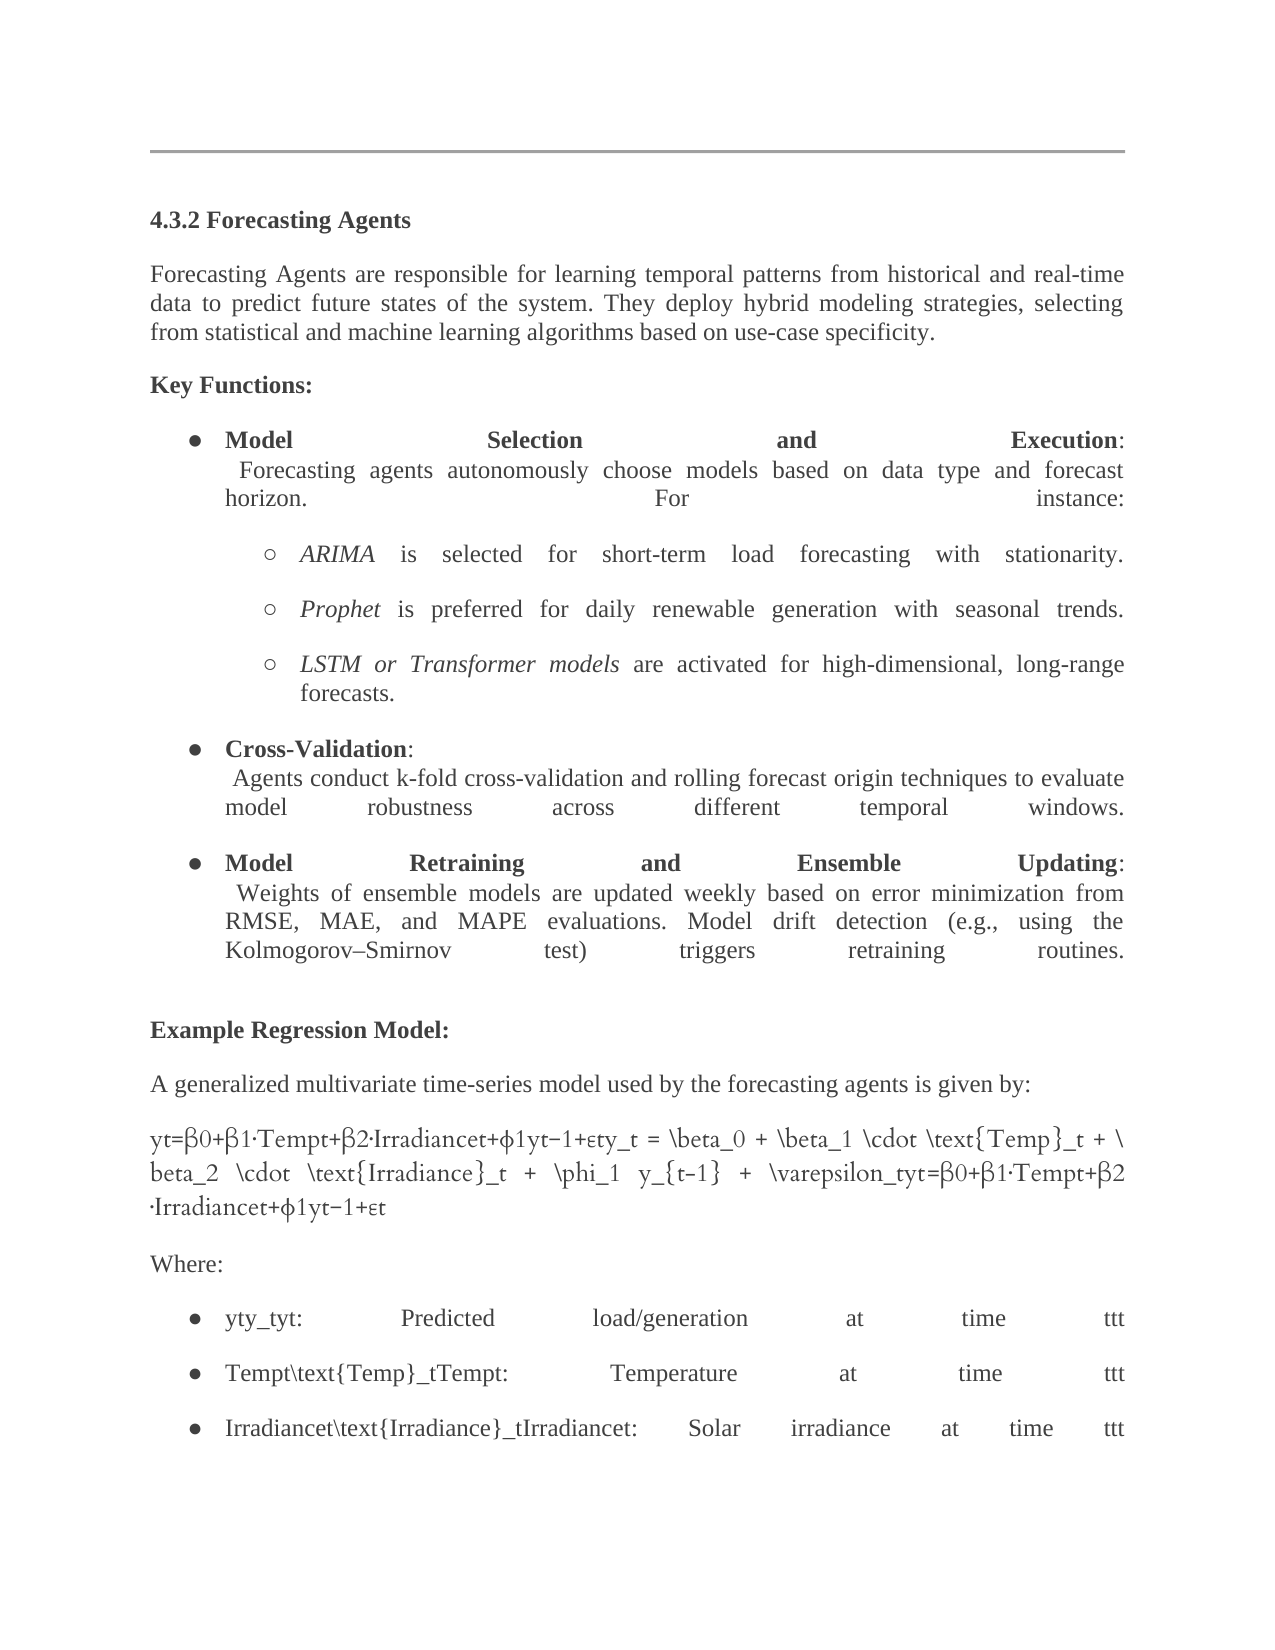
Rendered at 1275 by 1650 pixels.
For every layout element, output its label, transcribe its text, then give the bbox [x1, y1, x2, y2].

list ARIMA is selected for short-term load forecasting with stationarity. [262, 539, 1125, 594]
list Prophet is preferred for daily renewable generation with seasonal trends. [262, 594, 1125, 649]
list Irradiancet\text{Irradiance}_tIrradiancet​: Solar irradiance at time ttt [187, 1413, 1125, 1468]
list LSTM or Transformer models are activated for high-dimensional, long-range forecasts. [262, 649, 1125, 733]
subtitle 4.3.2 Forecasting Agents [150, 206, 1125, 234]
list Model Retraining and Ensemble Updating: Weights of ensemble models are updated weekly based on error minimization from RMSE, MAE, and MAPE evaluations. Model drift detection (e.g., using the Kolmogorov–Smirnov test) triggers retraining routines. [187, 847, 1125, 990]
list Cross-Validation: Agents conduct k-fold cross-validation and rolling forecast origin techniques to evaluate model robustness across different temporal windows. [187, 733, 1125, 847]
text A generalized multivariate time-series model used by the forecasting agents is given by: [150, 1069, 1125, 1098]
text yt=β0+β1⋅Tempt+β2⋅Irradiancet+ϕ1yt−1+εty_t = \beta_0 + \beta_1 \cdot \text{Temp}_t + \beta_2 \cdot \text{Irradiance}_t + \phi_1 y_{t-1} + \varepsilon_tyt​=β0​+β1​⋅Tempt​+β2​⋅Irradiancet​+ϕ1​yt−1​+εt​ [150, 1123, 1125, 1224]
list Model Selection and Execution: Forecasting agents autonomously choose models based on data type and forecast horizon. For instance: [187, 424, 1125, 539]
subtitle Key Functions: [150, 371, 1125, 399]
subtitle Example Regression Model: [150, 1015, 1125, 1044]
list Tempt\text{Temp}_tTempt​: Temperature at time ttt [187, 1358, 1125, 1413]
list yty_tyt​: Predicted load/generation at time ttt [187, 1303, 1125, 1358]
text Forecasting Agents are responsible for learning temporal patterns from historical and real-time data to predict future states of the system. They deploy hybrid modeling strategies, selecting from statistical and machine learning algorithms based on use-case specificity. [150, 259, 1125, 346]
text Where: [150, 1249, 1125, 1278]
